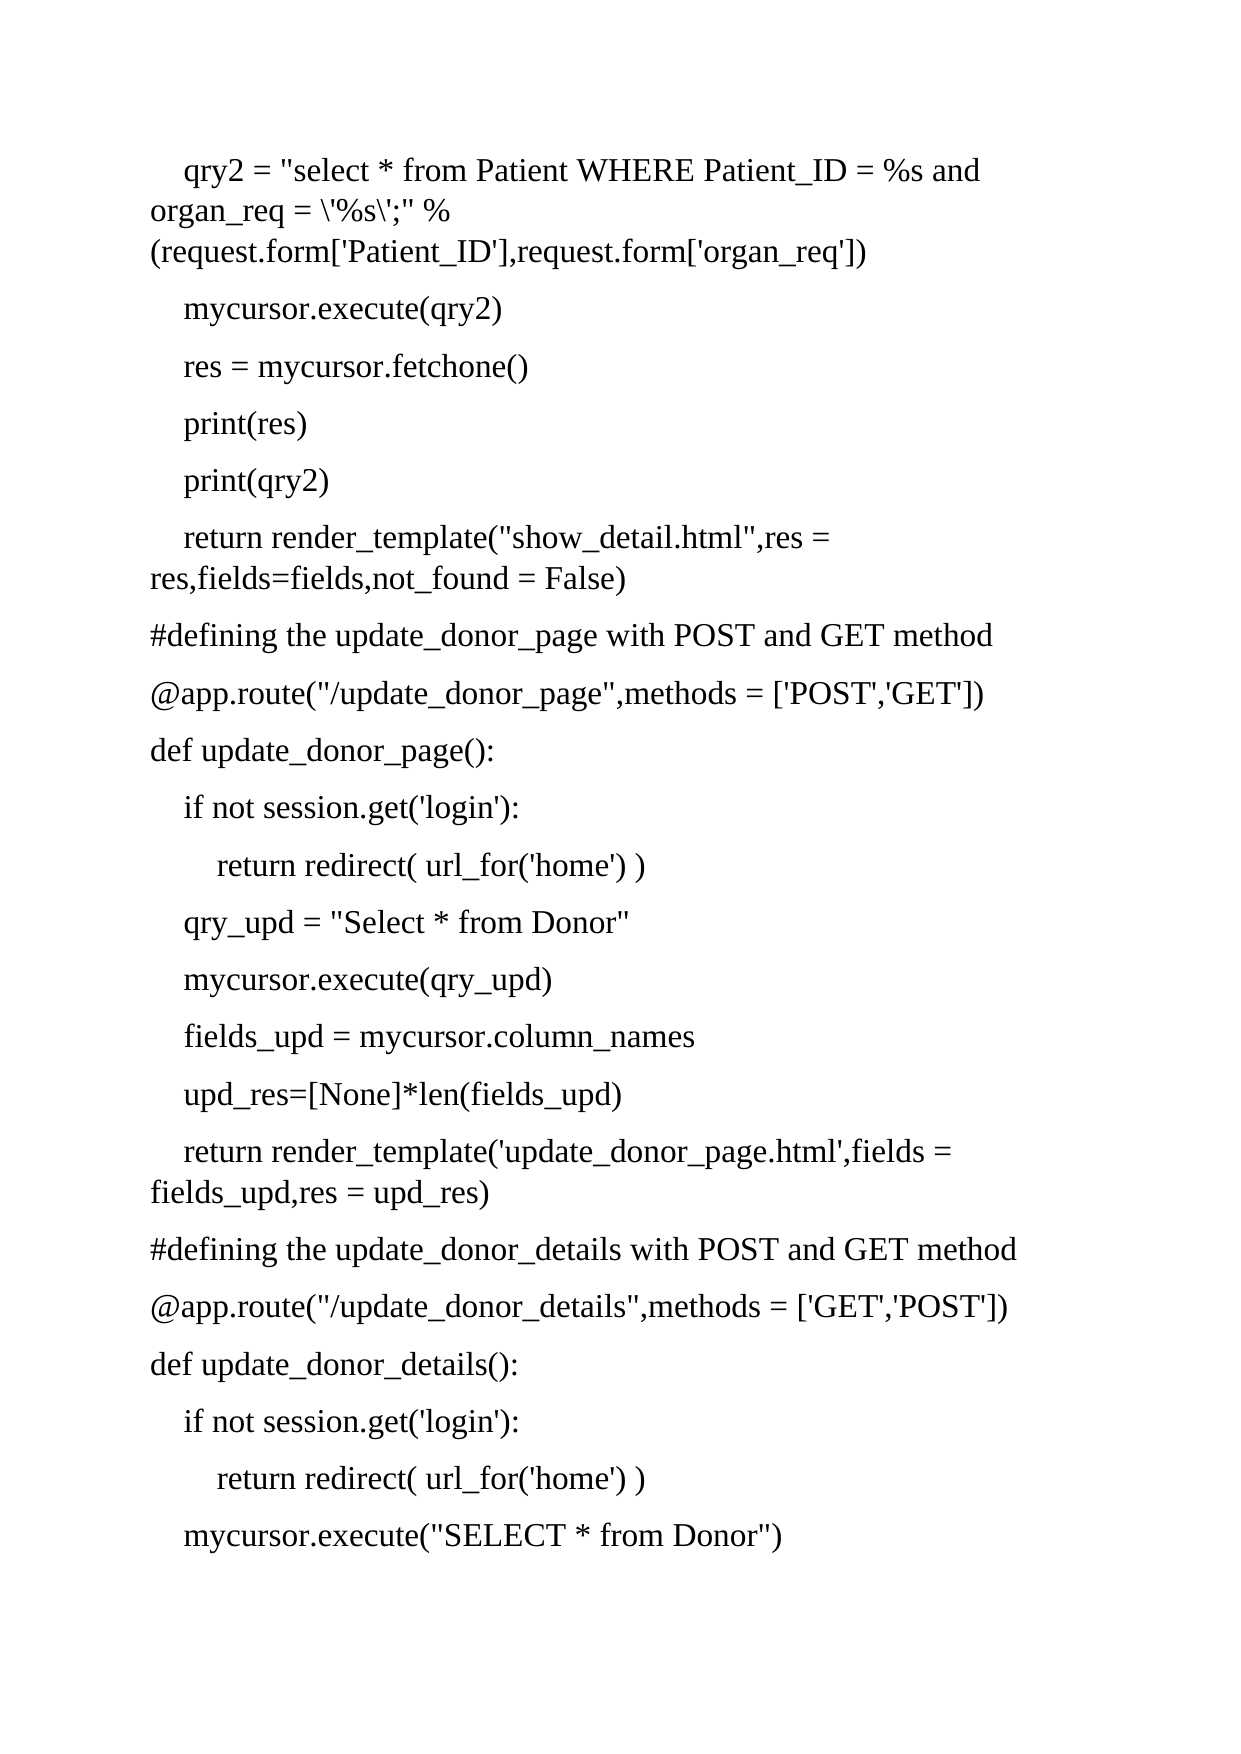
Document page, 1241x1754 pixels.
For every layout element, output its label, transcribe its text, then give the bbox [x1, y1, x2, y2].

text print(res) [150, 403, 1090, 441]
text qry2 = "select * from Patient WHERE Patient_ID = %s and organ_req = \'%s\';" %(request.form['Patient_ID'],request.form['organ_req']) [150, 150, 1090, 269]
text return render_template('update_donor_page.html',fields = fields_upd,res = upd_res) [150, 1131, 1090, 1210]
text mycursor.execute(qry_upd) [150, 959, 1090, 998]
text return redirect( url_for('home') ) [150, 1458, 1090, 1497]
text return redirect( url_for('home') ) [150, 845, 1090, 883]
text @app.route("/update_donor_page",methods = ['POST','GET']) [150, 673, 1090, 711]
text qry_upd = "Select * from Donor" [150, 902, 1090, 940]
text if not session.get('login'): [150, 1401, 1090, 1439]
text res = mycursor.fetchone() [150, 346, 1090, 384]
text def update_donor_details(): [150, 1344, 1090, 1382]
text if not session.get('login'): [150, 787, 1090, 826]
text upd_res=[None]*len(fields_upd) [150, 1074, 1090, 1112]
text #defining the update_donor_details with POST and GET method [150, 1229, 1090, 1267]
text @app.route("/update_donor_details",methods = ['GET','POST']) [150, 1286, 1090, 1325]
text def update_donor_page(): [150, 730, 1090, 768]
text return render_template("show_detail.html",res = res,fields=fields,not_found = False) [150, 518, 1090, 597]
text fields_upd = mycursor.column_names [150, 1017, 1090, 1055]
text mycursor.execute(qry2) [150, 288, 1090, 327]
text mycursor.execute("SELECT * from Donor") [150, 1516, 1090, 1554]
text #defining the update_donor_page with POST and GET method [150, 616, 1090, 654]
text print(qry2) [150, 460, 1090, 499]
